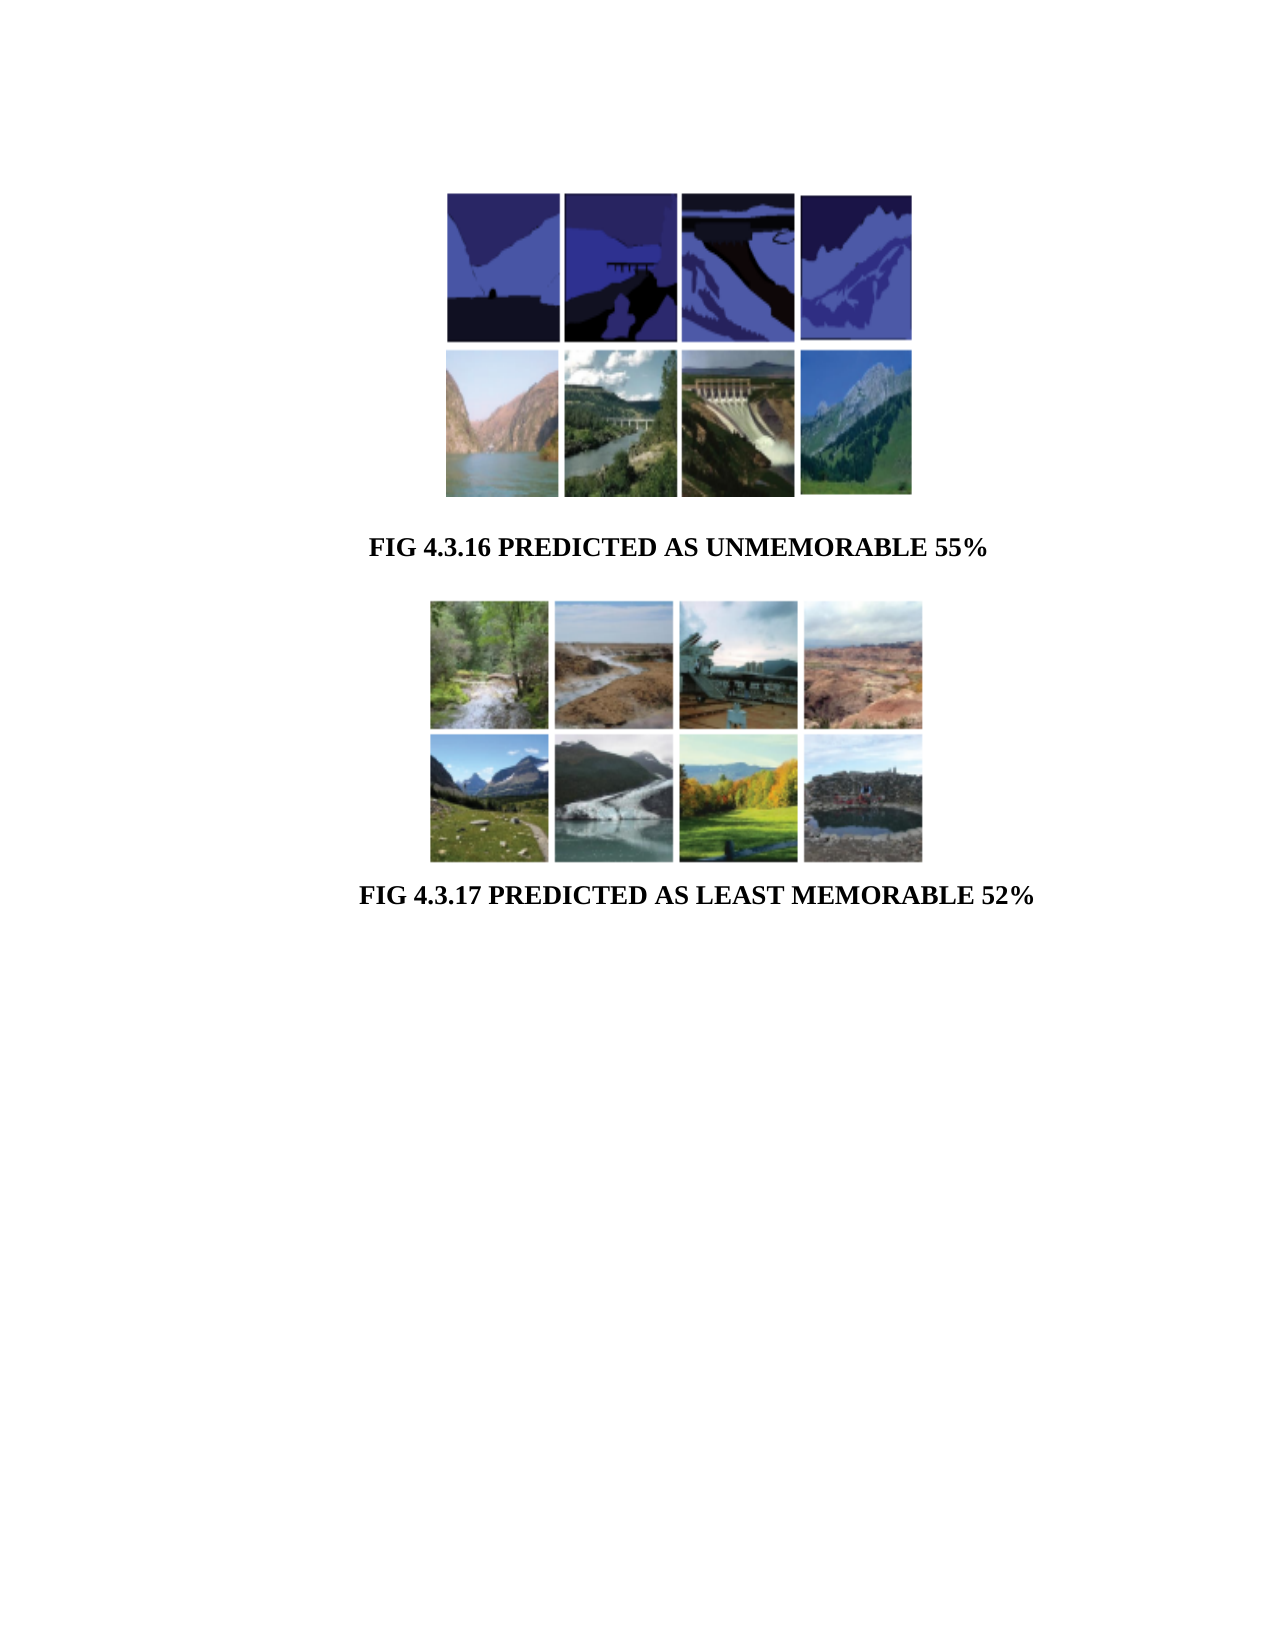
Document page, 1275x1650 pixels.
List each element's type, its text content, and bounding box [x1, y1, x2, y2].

text FIG 4.3.17 PREDICTED AS LEAST MEMORABLE 52% [250, 879, 1145, 911]
picture [429, 599, 929, 866]
text FIG 4.3.16 PREDICTED AS UNMEMORABLE 55% [213, 532, 1145, 563]
picture [446, 188, 912, 497]
